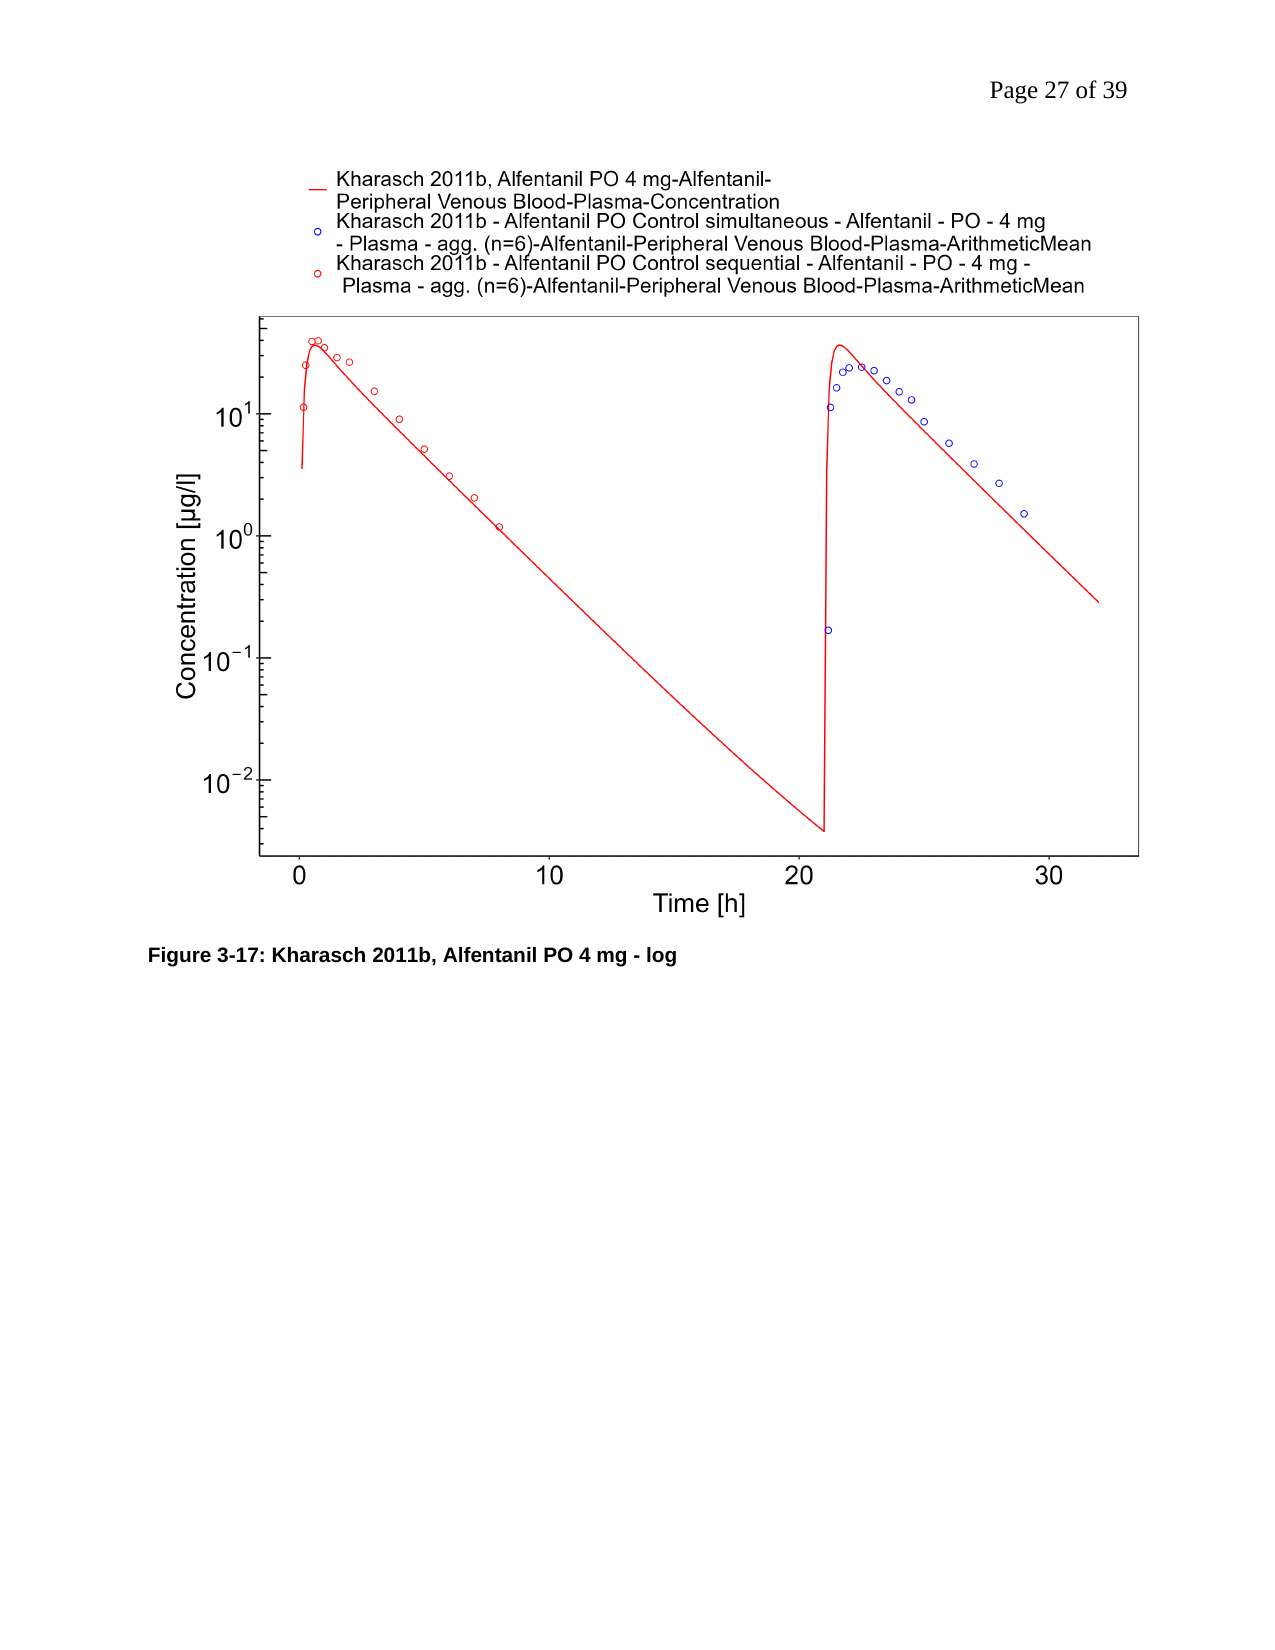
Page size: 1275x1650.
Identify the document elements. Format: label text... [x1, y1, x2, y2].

picture [166, 147, 1146, 922]
text Figure 3-17: Kharasch 2011b, Alfentanil PO 4 mg - log [148, 943, 1127, 967]
